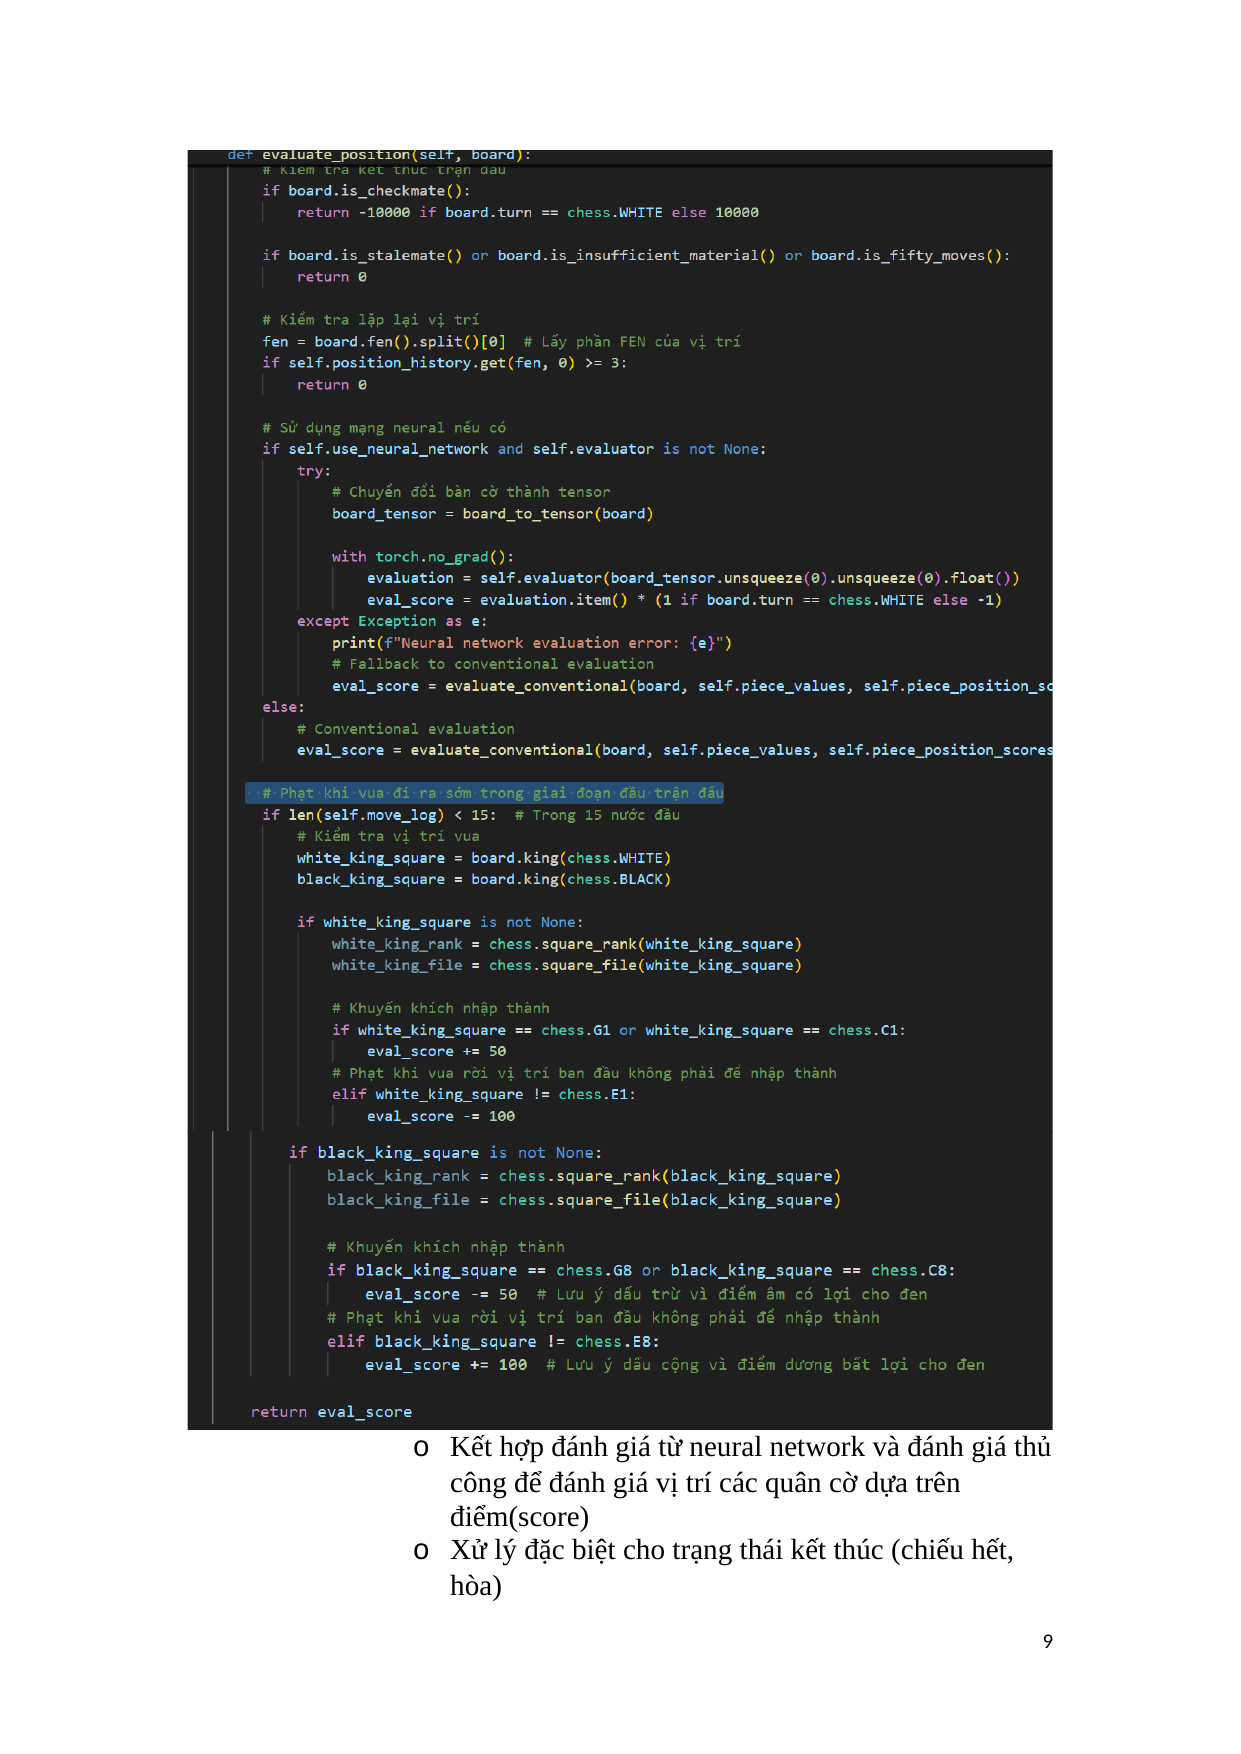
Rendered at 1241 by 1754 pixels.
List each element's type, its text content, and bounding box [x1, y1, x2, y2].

list Xử lý đặc biệt cho trạng thái kết thúc (chiếu hết, hòa) [412, 1532, 1053, 1602]
picture [187, 150, 1053, 1430]
list Kết hợp đánh giá từ neural network và đánh giá thủ công để đánh giá vị trí các quân cờ dựa trên điểm(score) [412, 1430, 1053, 1532]
